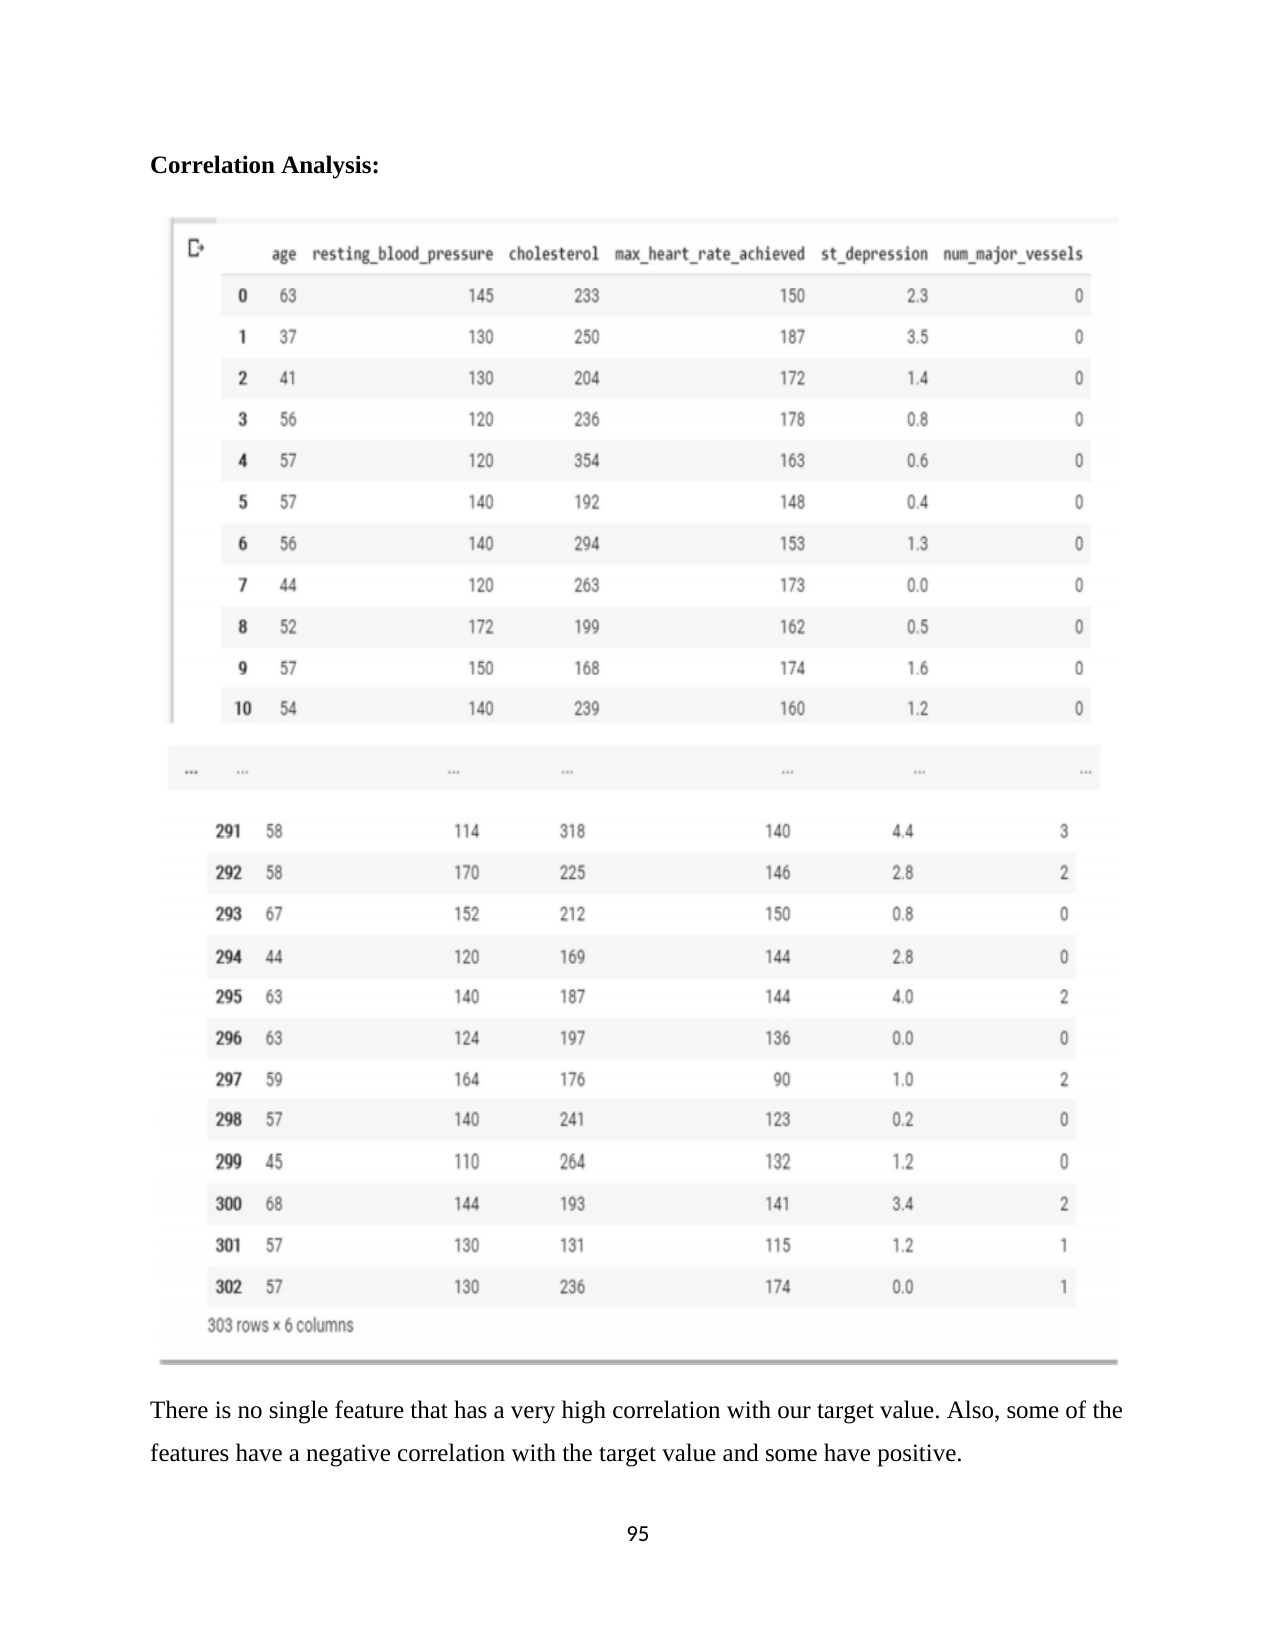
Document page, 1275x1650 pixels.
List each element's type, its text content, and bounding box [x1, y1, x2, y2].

text There is no single feature that has a very high correlation with our target value. Also, some of the features have a negative correlation with the target value and some have positive. [150, 1395, 1125, 1467]
text Correlation Analysis: [150, 150, 1125, 179]
picture [150, 209, 1125, 1365]
